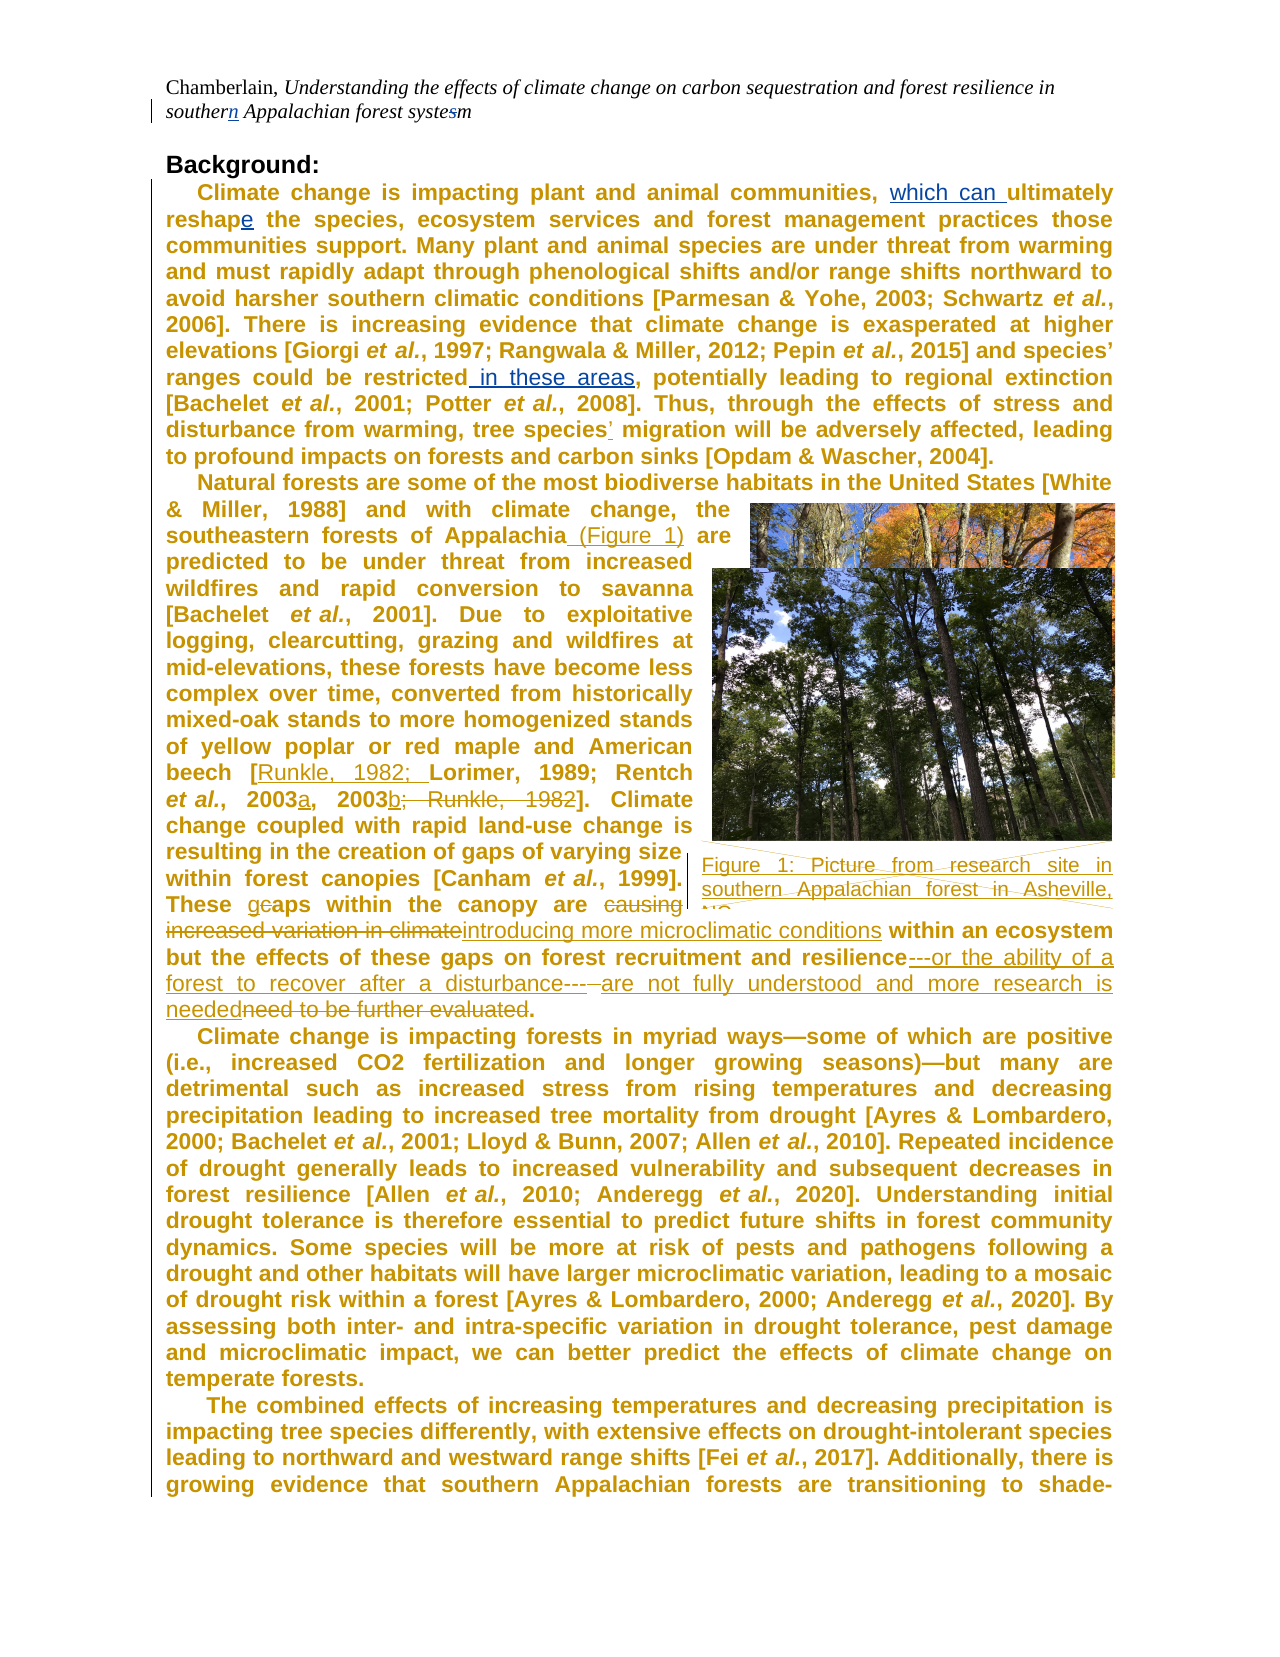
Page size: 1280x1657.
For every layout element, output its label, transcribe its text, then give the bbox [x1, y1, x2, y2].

text Climate change is impacting forests in myriad ways—some of which are positive (i.e., increased CO2 fertilization and longer growing seasons)—but many are detrimental such as increased stress from rising temperatures and decreasing precipitation leading to increased tree mortality from drought [Ayres & Lombardero, 2000; Bachelet et al., 2001; Lloyd & Bunn, 2007; Allen et al., 2010]. Repeated incidence of drought generally leads to increased vulnerability and subsequent decreases in forest resilience [Allen et al., 2010; Anderegg et al., 2020]. Understanding initial drought tolerance is therefore essential to predict future shifts in forest community dynamics. Some species will be more at risk of pests and pathogens following a drought and other habitats will have larger microclimatic variation, leading to a mosaic of drought risk within a forest [Ayres & Lombardero, 2000; Anderegg et al., 2020]. By assessing both inter- and intra-specific variation in drought tolerance, pest damage and microclimatic impact, we can better predict the effects of climate change on temperate forests. [166, 1023, 1114, 1392]
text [166, 1392, 1114, 1497]
text Background: [166, 151, 1114, 179]
text Climate change is impacting plant and animal communities, ultimately reshap the species, ecosystem services and forest management practices those communities support. Many plant and animal species are under threat from warming and must rapidly adapt through phenological shifts and/or range shifts northward to avoid harsher southern climatic conditions [Parmesan & Yohe, 2003; Schwartz et al., 2006]. There is increasing evidence that climate change is exasperated at higher elevations [Giorgi et al., 1997; Rangwala & Miller, 2012; Pepin et al., 2015] and species’ ranges could be restricted, potentially leading to regional extinction [Bachelet et al., 2001; Potter et al., 2008]. Thus, through the effects of stress and disturbance from warming, tree species migration will be adversely affected, leading to profound impacts on forests and carbon sinks [Opdam & Wascher, 2004]. [166, 179, 1114, 469]
picture [712, 503, 1116, 840]
